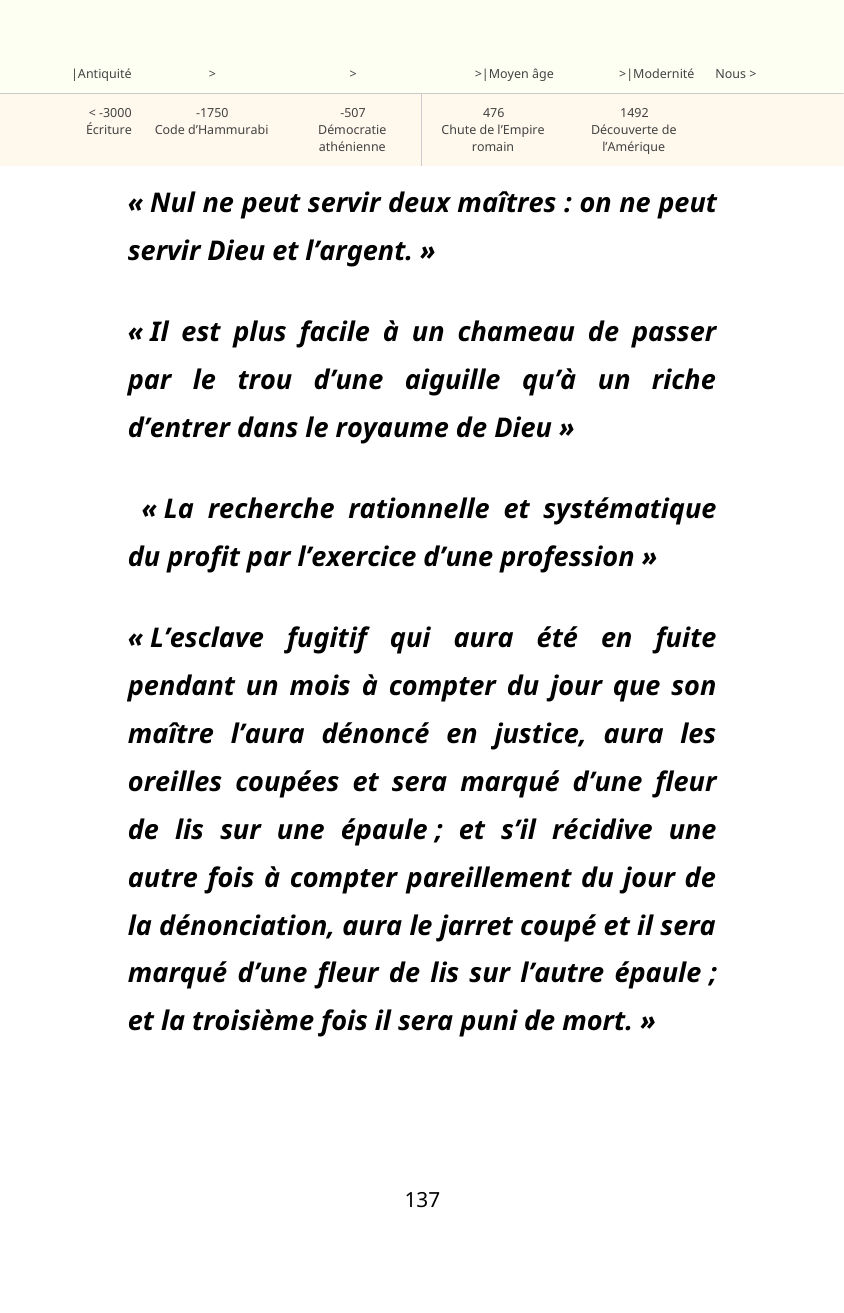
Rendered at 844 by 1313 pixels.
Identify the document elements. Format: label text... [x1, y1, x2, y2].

subtitle « Il est plus facile à un chameau de passer par le trou d’une aiguille qu’à un riche d’entrer dans le royaume de Dieu » [128, 312, 717, 445]
subtitle « L’esclave fugitif qui aura été en fuite pendant un mois à compter du jour que son maître l’aura dénoncé en justice, aura les oreilles coupées et sera marqué d’une fleur de lis sur une épaule ; et s’il récidive une autre fois à compter pareillement du jour de la dénonciation, aura le jarret coupé et il sera marqué d’une fleur de lis sur l’autre épaule ; et la troisième fois il sera puni de mort. » [128, 618, 717, 1039]
subtitle « La recherche rationnelle et systématique du profit par l’exercice d’une profession » [128, 489, 717, 574]
subtitle « Nul ne peut servir deux maîtres : on ne peut servir Dieu et l’argent. » [128, 183, 717, 268]
